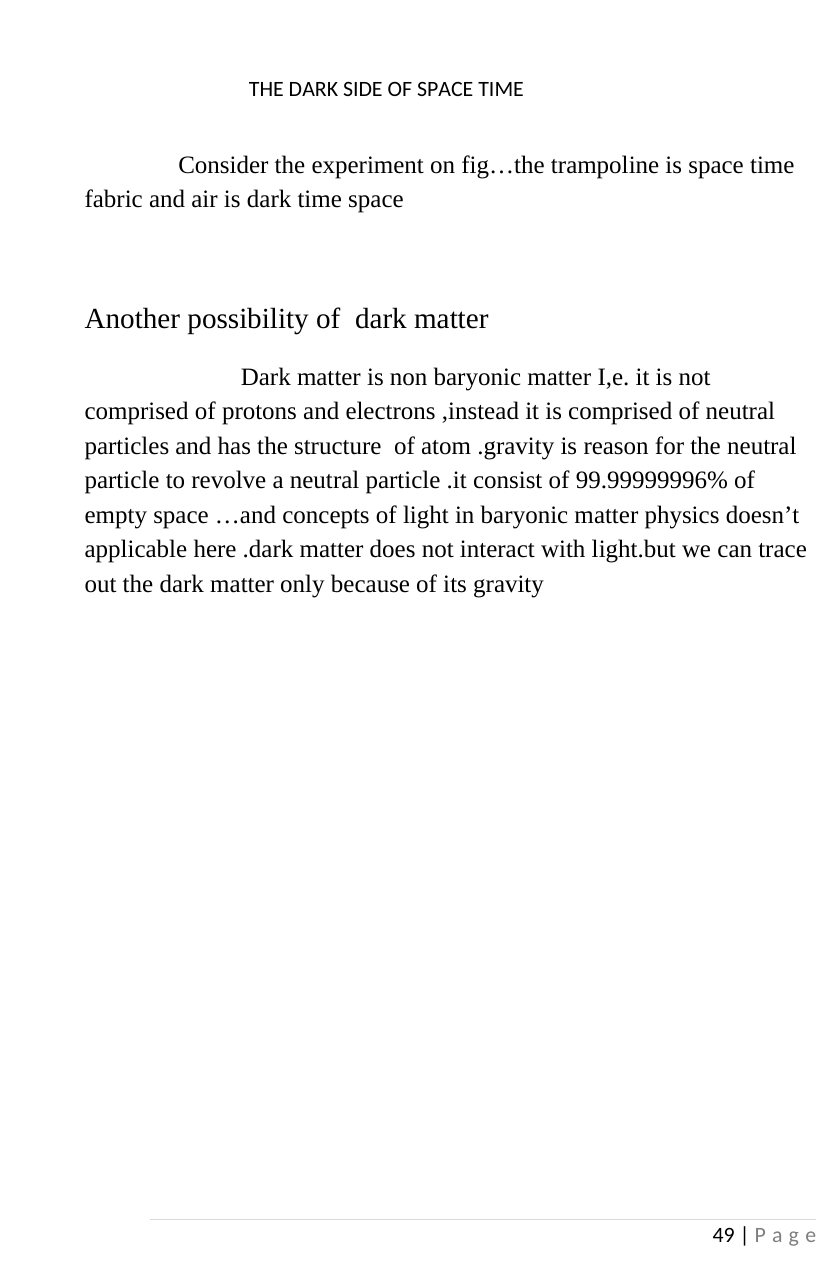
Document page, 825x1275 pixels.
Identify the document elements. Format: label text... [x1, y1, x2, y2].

text Consider the experiment on fig…the trampoline is space time fabric and air is dark time space [84, 150, 816, 213]
text Another possibility of dark matter [84, 301, 816, 334]
text Dark matter is non baryonic matter I,e. it is not comprised of protons and electrons ,instead it is comprised of neutral particles and has the structure of atom .gravity is reason for the neutral particle to revolve a neutral particle .it consist of 99.99999996% of empty space …and concepts of light in baryonic matter physics doesn’t applicable here .dark matter does not interact with light.but we can trace out the dark matter only because of its gravity [84, 362, 816, 597]
